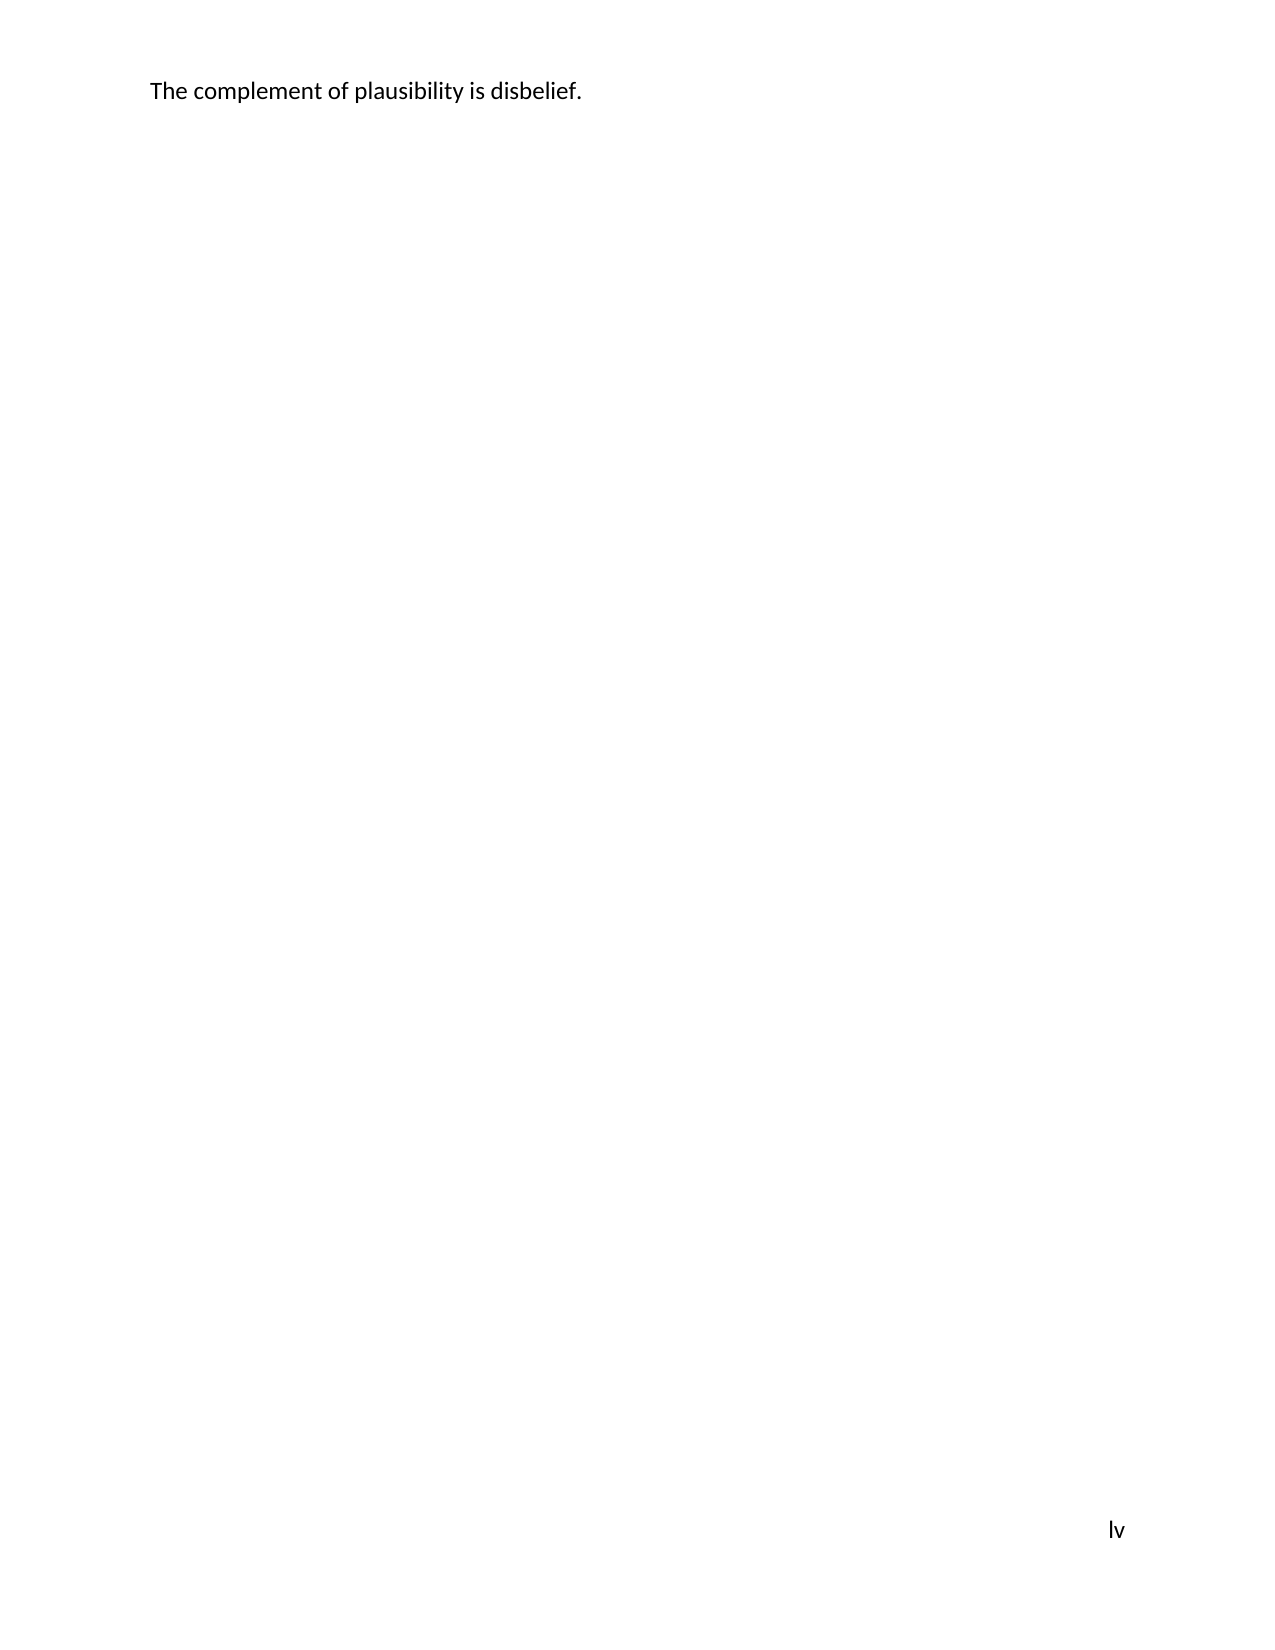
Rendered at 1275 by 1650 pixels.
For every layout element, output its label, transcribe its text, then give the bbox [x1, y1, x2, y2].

text The complement of plausibility is disbelief. [150, 75, 1125, 106]
